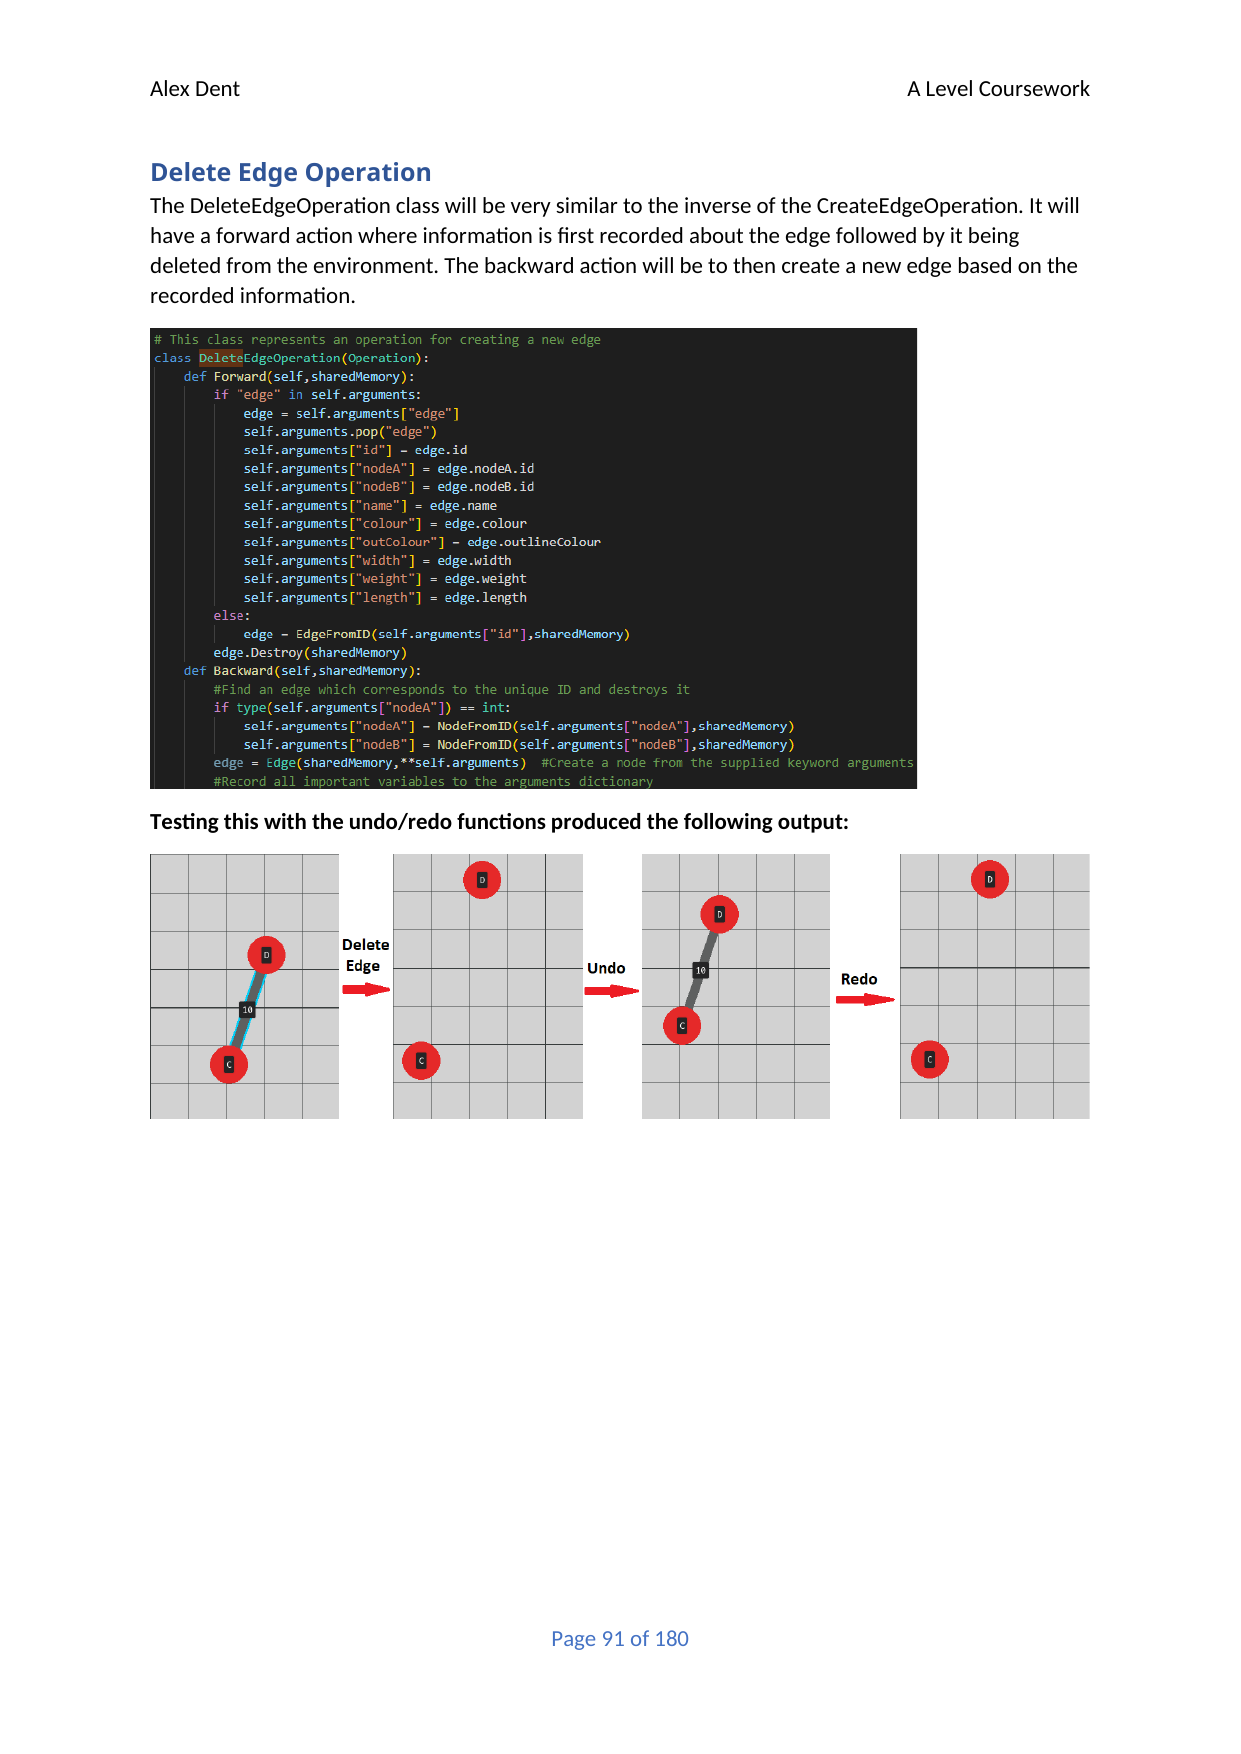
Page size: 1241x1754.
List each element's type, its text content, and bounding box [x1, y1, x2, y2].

text Testing this with the undo/redo functions produced the following output: [150, 807, 1090, 835]
subtitle Delete Edge Operation [150, 154, 1090, 188]
picture [150, 328, 918, 789]
text The DeleteEdgeOperation class will be very similar to the inverse of the CreateEdgeOperation. It will have a forward action where information is first recorded about the edge followed by it being deleted from the environment. The backward action will be to then create a new edge based on the recorded information. [150, 191, 1090, 309]
picture [150, 854, 1090, 1119]
